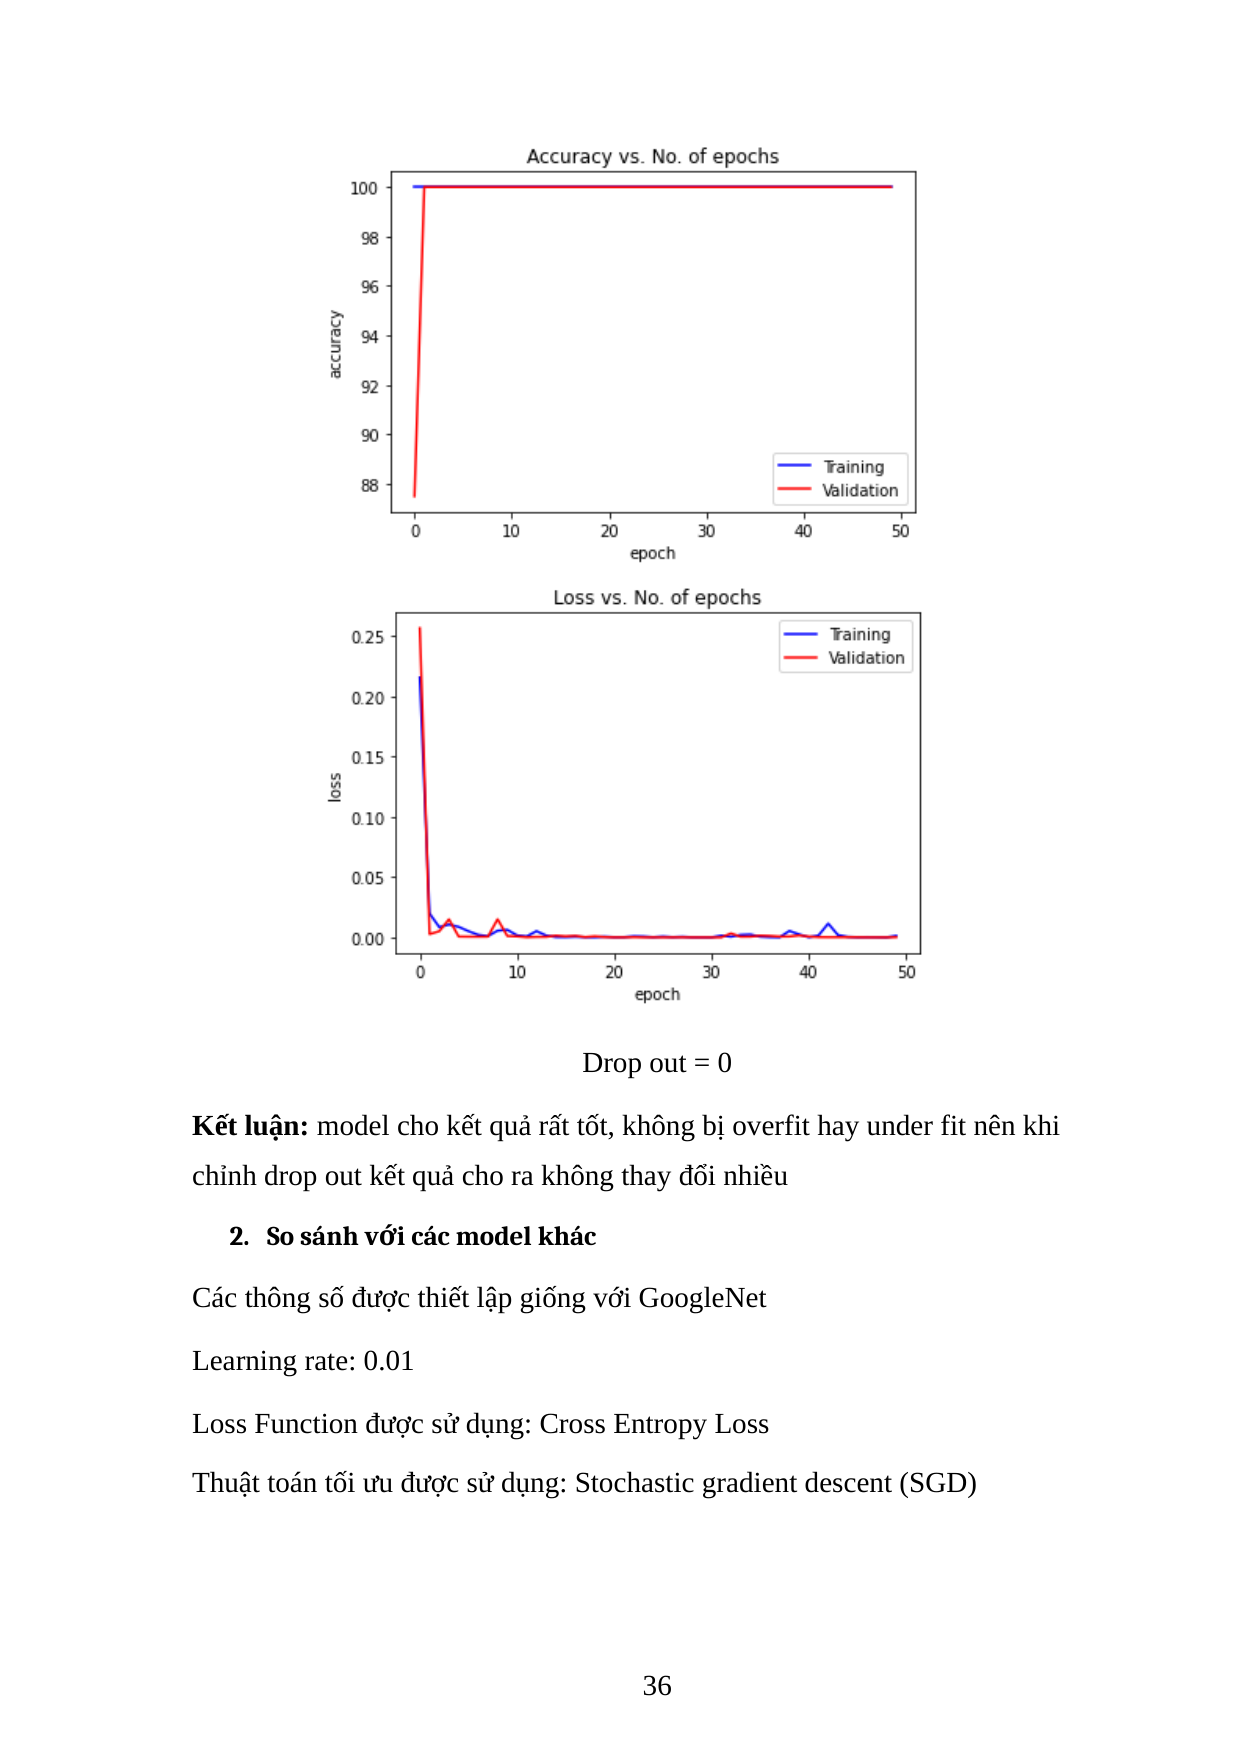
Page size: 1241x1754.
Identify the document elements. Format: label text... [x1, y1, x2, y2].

text Kết luận: model cho kết quả rất tốt, không bị overfit hay under fit nên khi chỉnh drop out kết quả cho ra không thay đổi nhiều [192, 1108, 1122, 1192]
text Learning rate: 0.01 [192, 1343, 1122, 1377]
text Drop out = 0 [192, 1045, 1122, 1079]
text Thuật toán tối ưu được sử dụng: Stochastic gradient descent (SGD) [192, 1465, 1122, 1499]
text Loss Function được sử dụng: Cross Entropy Loss [192, 1406, 1122, 1439]
text Các thông số được thiết lập giống với GoogleNet [192, 1280, 1122, 1314]
subtitle So sánh với các model khác [229, 1221, 1122, 1252]
picture [286, 141, 1028, 1016]
